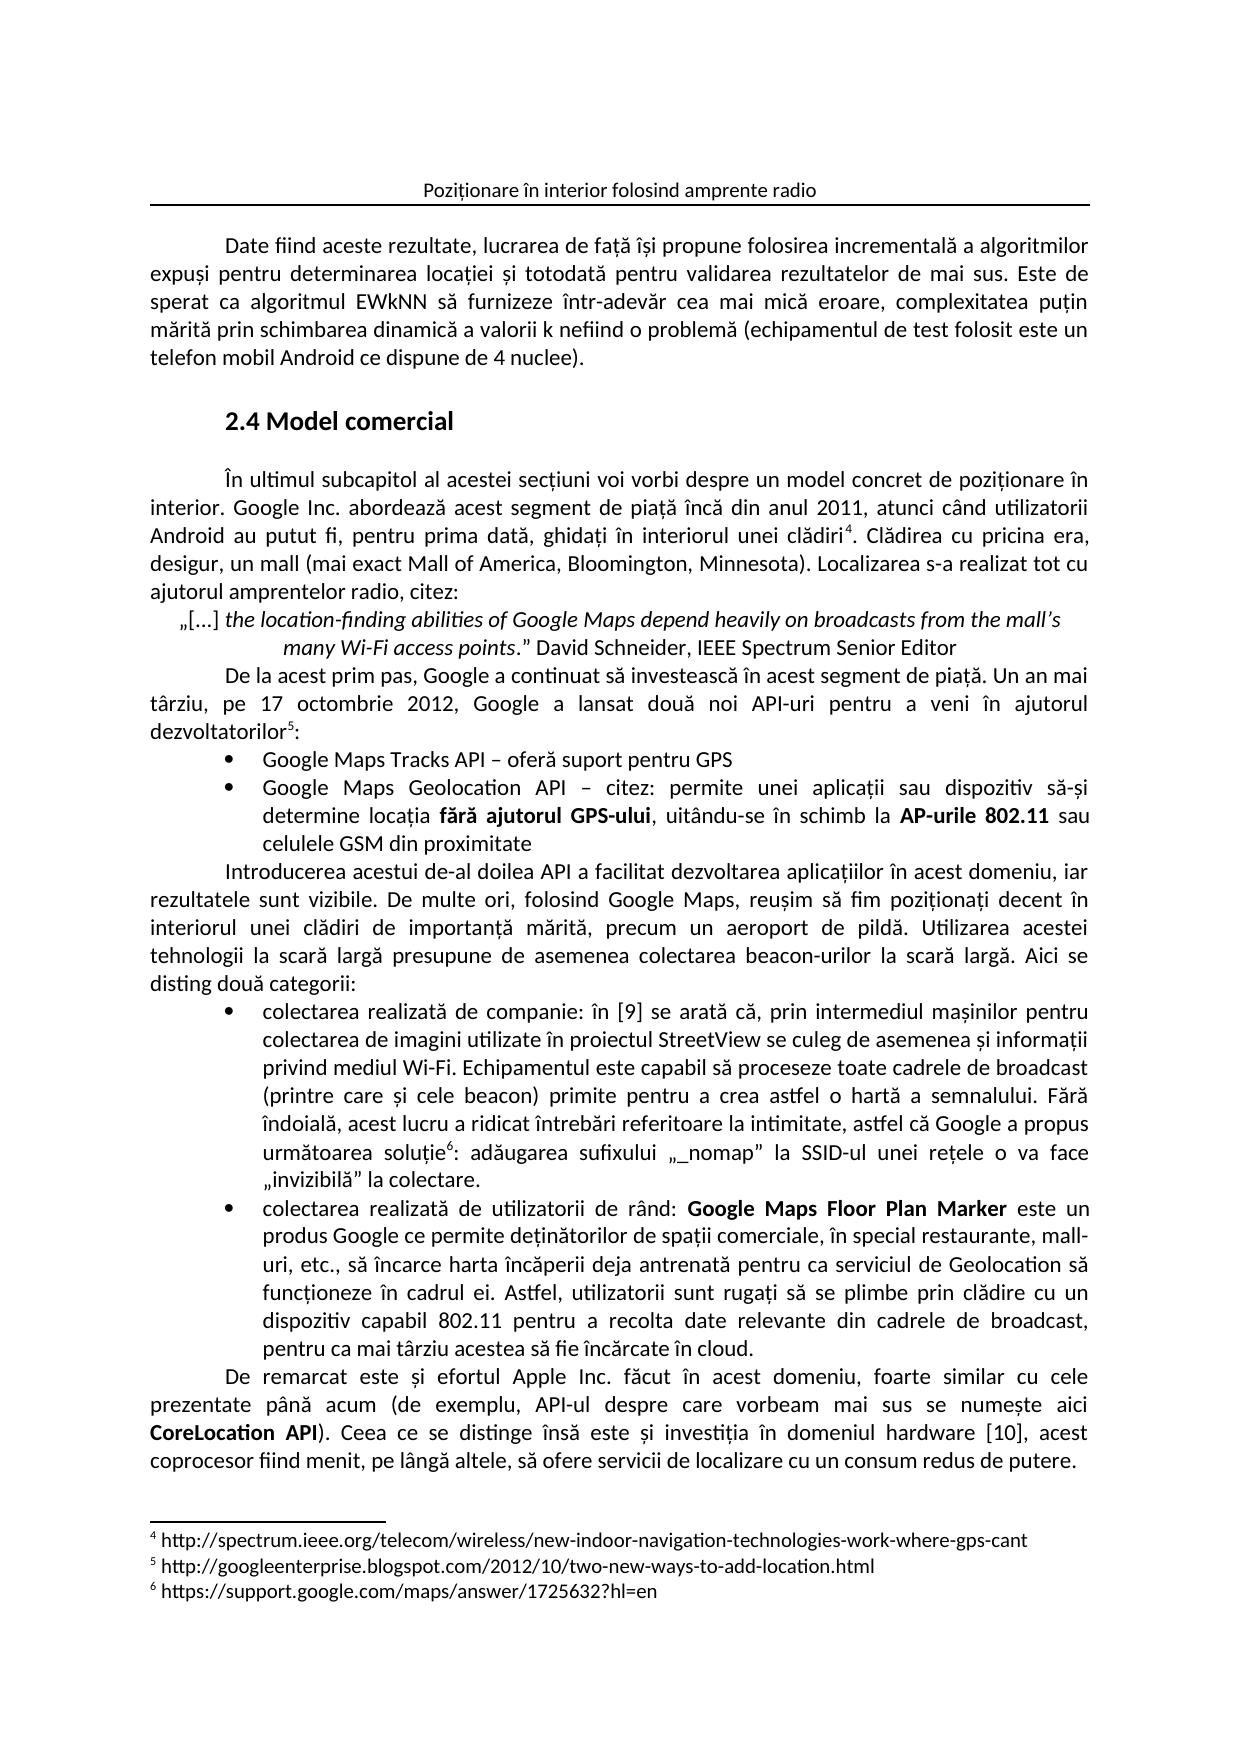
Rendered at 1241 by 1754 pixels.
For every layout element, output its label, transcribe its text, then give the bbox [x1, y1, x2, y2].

text Introducerea acestui de-al doilea API a facilitat dezvoltarea aplicațiilor în acest domeniu, iar rezultatele sunt vizibile. De multe ori, folosind Google Maps, reușim să fim poziționați decent în interiorul unei clădiri de importanță mărită, precum un aeroport de pildă. Utilizarea acestei tehnologii la scară largă presupune de asemenea colectarea beacon-urilor la scară largă. Aici se disting două categorii: [150, 857, 1090, 997]
list Google Maps Tracks API – oferă suport pentru GPS [225, 745, 1090, 773]
list Google Maps Geolocation API – citez: permite unei aplicații sau dispozitiv să-și determine locația fără ajutorul GPS-ului, uitându-se în schimb la AP-urile 802.11 sau celulele GSM din proximitate [225, 773, 1090, 857]
text Date fiind aceste rezultate, lucrarea de față își propune folosirea incrementală a algoritmilor expuși pentru determinarea locației și totodată pentru validarea rezultatelor de mai sus. Este de sperat ca algoritmul EWkNN să furnizeze într-adevăr cea mai mică eroare, complexitatea puțin mărită prin schimbarea dinamică a valorii k nefiind o problemă (echipamentul de test folosit este un telefon mobil Android ce dispune de 4 nuclee). [150, 231, 1090, 371]
list colectarea realizată de companie: în [9] se arată că, prin intermediul mașinilor pentru colectarea de imagini utilizate în proiectul StreetView se culeg de asemenea și informații privind mediul Wi-Fi. Echipamentul este capabil să proceseze toate cadrele de broadcast (printre care și cele beacon) primite pentru a crea astfel o hartă a semnalului. Fără îndoială, acest lucru a ridicat întrebări referitoare la intimitate, astfel că Google a propus următoarea soluție: adăugarea sufixului „_nomap” la SSID-ul unei rețele o va face „invizibilă” la colectare. [225, 997, 1090, 1194]
text De la acest prim pas, Google a continuat să investească în acest segment de piață. Un an mai târziu, pe 17 octombrie 2012, Google a lansat două noi API-uri pentru a veni în ajutorul dezvoltatorilor: [150, 661, 1090, 745]
text De remarcat este și efortul Apple Inc. făcut în acest domeniu, foarte similar cu cele prezentate până acum (de exemplu, API-ul despre care vorbeam mai sus se numește aici CoreLocation API). Ceea ce se distinge însă este și investiția în domeniul hardware [10], acest coprocesor fiind menit, pe lângă altele, să ofere servicii de localizare cu un consum redus de putere. [150, 1362, 1090, 1474]
list colectarea realizată de utilizatorii de rând: Google Maps Floor Plan Marker este un produs Google ce permite deținătorilor de spații comerciale, în special restaurante, mall-uri, etc., să încarce harta încăperii deja antrenată pentru ca serviciul de Geolocation să funcționeze în cadrul ei. Astfel, utilizatorii sunt rugați să se plimbe prin clădire cu un dispozitiv capabil 802.11 pentru a recolta date relevante din cadrele de broadcast, pentru ca mai târziu acestea să fie încărcate în cloud. [225, 1194, 1090, 1362]
text „[...] the location-finding abilities of Google Maps depend heavily on broadcasts from the mall’s many Wi-Fi access points.” David Schneider, IEEE Spectrum Senior Editor [150, 605, 1090, 661]
text În ultimul subcapitol al acestei secțiuni voi vorbi despre un model concret de poziționare în interior. Google Inc. abordează acest segment de piață încă din anul 2011, atunci când utilizatorii Android au putut fi, pentru prima dată, ghidați în interiorul unei clădiri. Clădirea cu pricina era, desigur, un mall (mai exact Mall of America, Bloomington, Minnesota). Localizarea s-a realizat tot cu ajutorul amprentelor radio, citez: [150, 465, 1090, 605]
subtitle 2.4 Model comercial [150, 404, 1090, 437]
